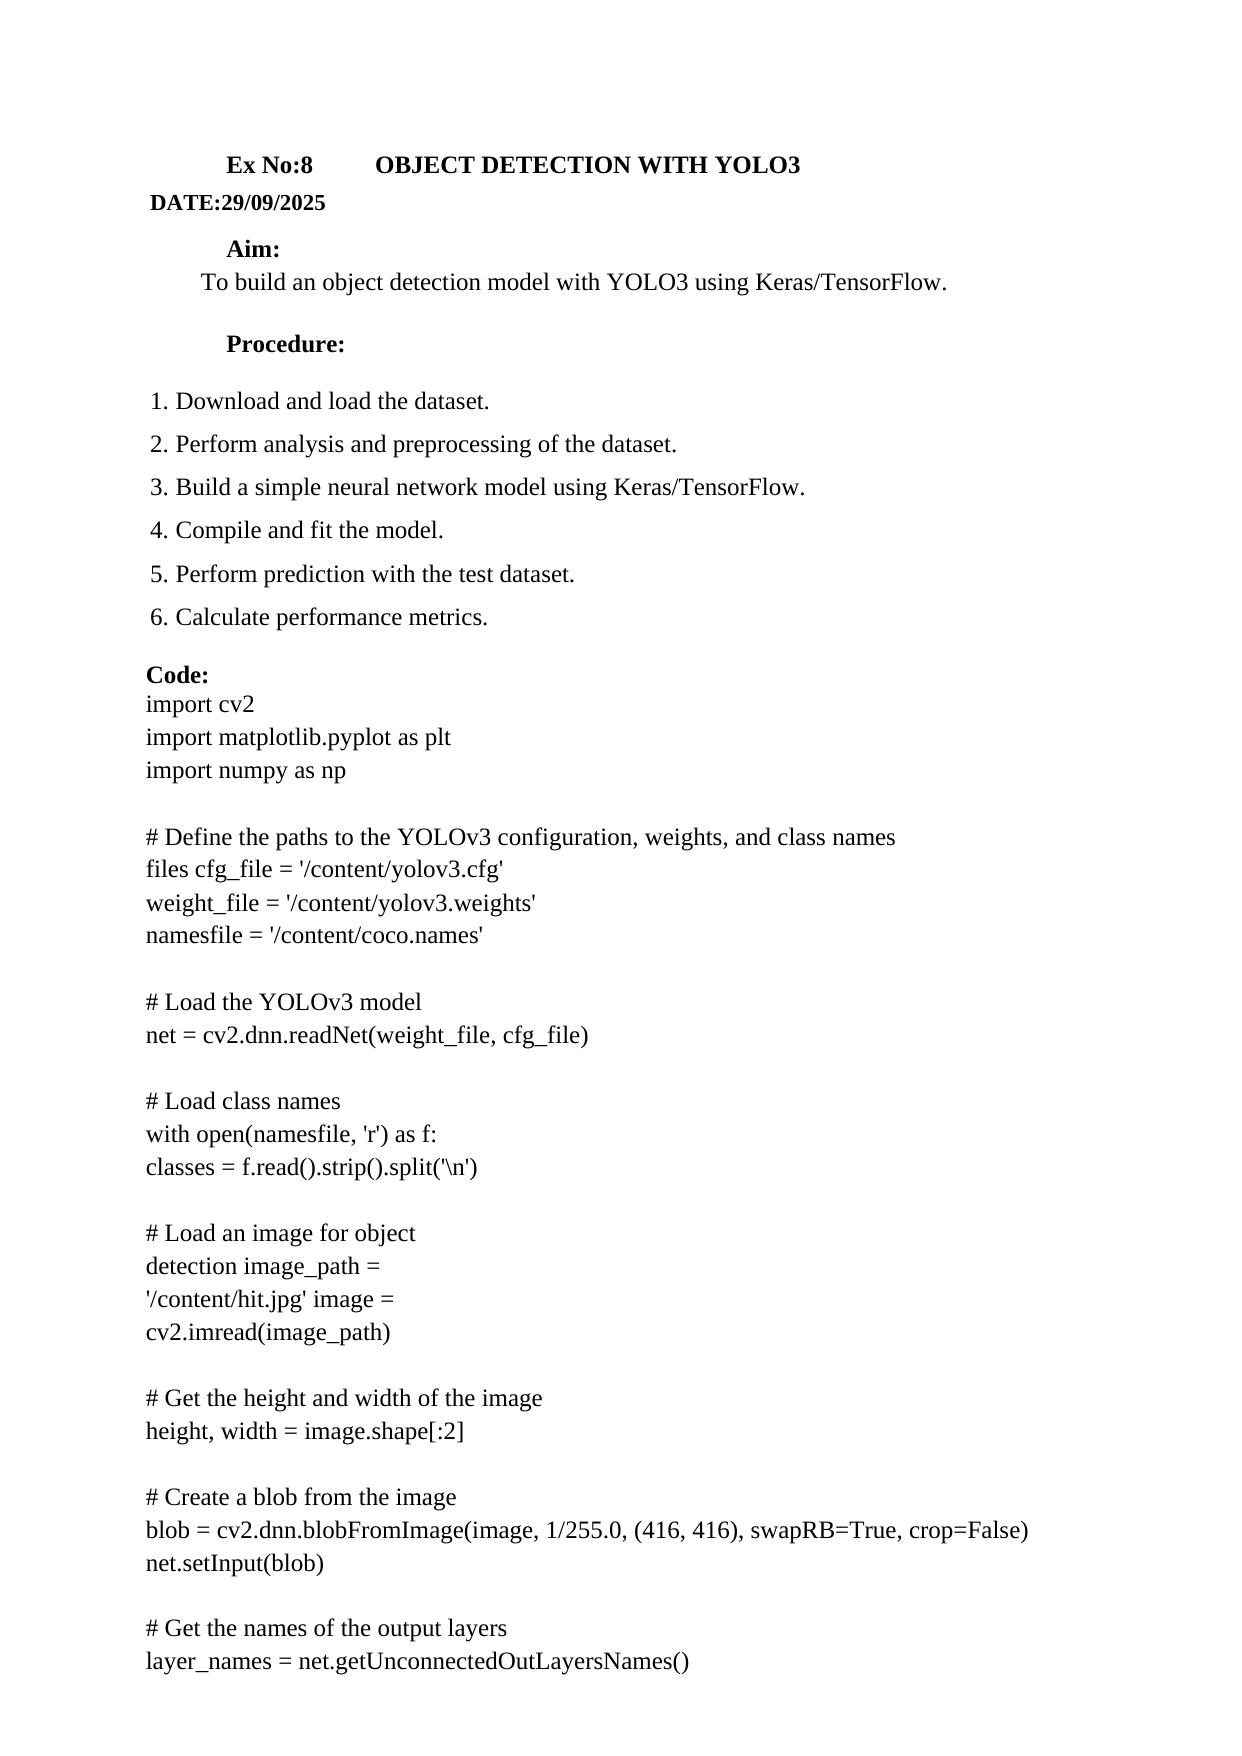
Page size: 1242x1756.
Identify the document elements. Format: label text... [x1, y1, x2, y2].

list Perform analysis and preprocessing of the dataset. [150, 429, 1212, 458]
text # Get the height and width of the image height, width = image.shape[:2] [146, 1383, 581, 1445]
text weight_file = '/content/yolov3.weights' namesfile = '/content/coco.names' [146, 888, 581, 949]
text net = cv2.dnn.readNet(weight_file, cfg_file) [146, 1020, 1212, 1048]
list Compile and fit the model. [150, 515, 1212, 544]
text # Load class names [146, 1086, 1212, 1115]
subtitle Ex No:8 OBJECT DETECTION WITH YOLO3 [150, 150, 1212, 179]
text DATE:29/09/2025 [150, 189, 1212, 215]
text # Define the paths to the YOLOv3 configuration, weights, and class names files cfg_file = '/content/yolov3.cfg' [146, 822, 941, 883]
list Download and load the dataset. [150, 386, 1212, 415]
text classes = f.read().strip().split('\n') [146, 1152, 1212, 1181]
list Build a simple neural network model using Keras/TensorFlow. [150, 472, 1212, 501]
text import cv2 [146, 689, 1212, 718]
subtitle Procedure: [150, 329, 1212, 358]
subtitle Aim: [150, 234, 1212, 263]
subtitle Code: [146, 661, 1212, 689]
text # Load an image for object detection image_path = '/content/hit.jpg' image = cv2.imread(image_path) [146, 1218, 509, 1346]
text with open(namesfile, 'r') as f: [146, 1119, 1212, 1148]
list Calculate performance metrics. [150, 602, 1212, 631]
text # Get the names of the output layers [146, 1613, 1212, 1642]
text import matplotlib.pyplot as plt import numpy as np [146, 722, 479, 784]
text To build an object detection model with YOLO3 using Keras/TensorFlow. [201, 267, 1212, 295]
list Perform prediction with the test dataset. [150, 559, 1212, 588]
text # Load the YOLOv3 model [146, 987, 1212, 1015]
text layer_names = net.getUnconnectedOutLayersNames() [146, 1646, 1212, 1675]
text # Create a blob from the image [146, 1482, 1212, 1511]
text blob = cv2.dnn.blobFromImage(image, 1/255.0, (416, 416), swapRB=True, crop=False) net.setInput(blob) [146, 1515, 1132, 1577]
